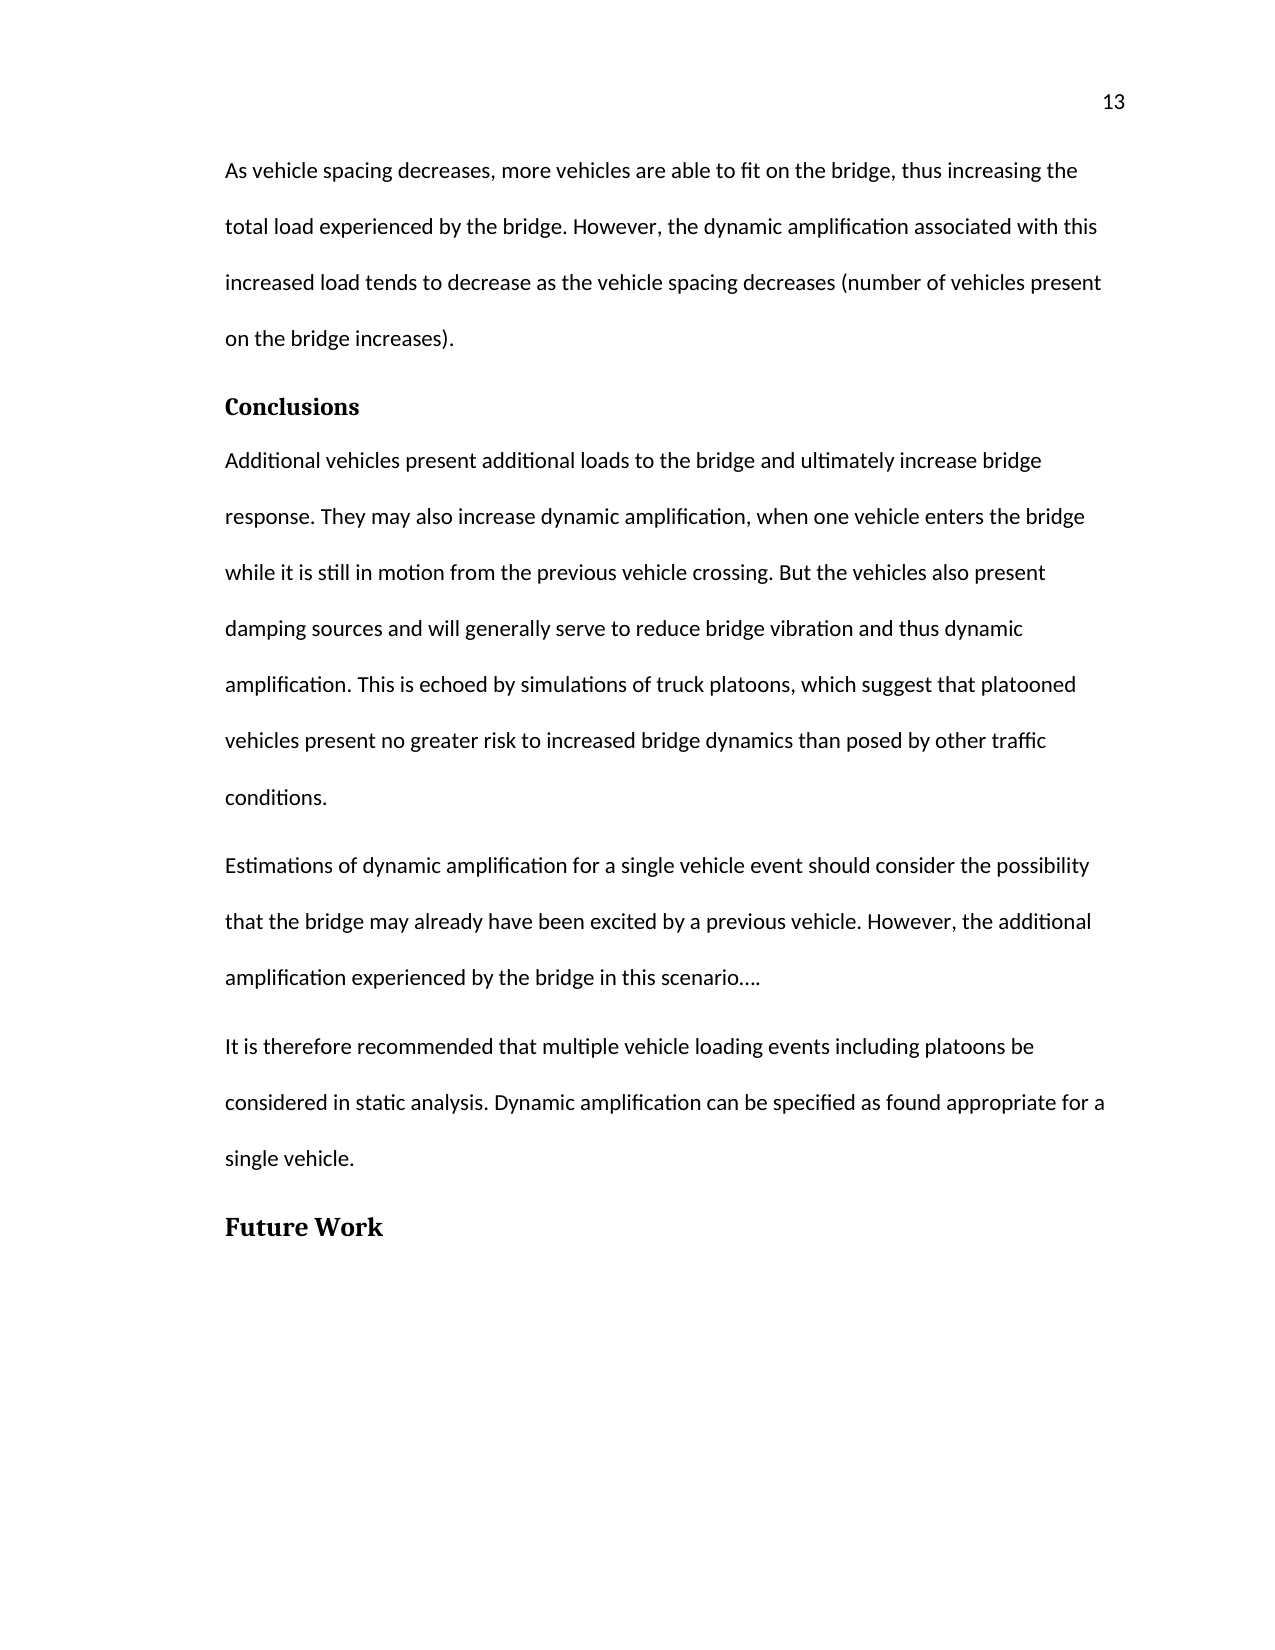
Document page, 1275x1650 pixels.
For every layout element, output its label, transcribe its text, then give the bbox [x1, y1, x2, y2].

text Additional vehicles present additional loads to the bridge and ultimately increase bridge response. They may also increase dynamic amplification, when one vehicle enters the bridge while it is still in motion from the previous vehicle crossing. But the vehicles also present damping sources and will generally serve to reduce bridge vibration and thus dynamic amplification. This is echoed by simulations of truck platoons, which suggest that platooned vehicles present no greater risk to increased bridge dynamics than posed by other traffic conditions. [225, 446, 1125, 811]
subtitle Future Work [225, 1212, 1125, 1244]
text Estimations of dynamic amplification for a single vehicle event should consider the possibility that the bridge may already have been excited by a previous vehicle. However, the additional amplification experienced by the bridge in this scenario…. [225, 851, 1125, 991]
text It is therefore recommended that multiple vehicle loading events including platoons be considered in static analysis. Dynamic amplification can be specified as found appropriate for a single vehicle. [225, 1032, 1125, 1172]
subtitle Conclusions [225, 393, 1125, 421]
text As vehicle spacing decreases, more vehicles are able to fit on the bridge, thus increasing the total load experienced by the bridge. However, the dynamic amplification associated with this increased load tends to decrease as the vehicle spacing decreases (number of vehicles present on the bridge increases). [225, 156, 1125, 352]
